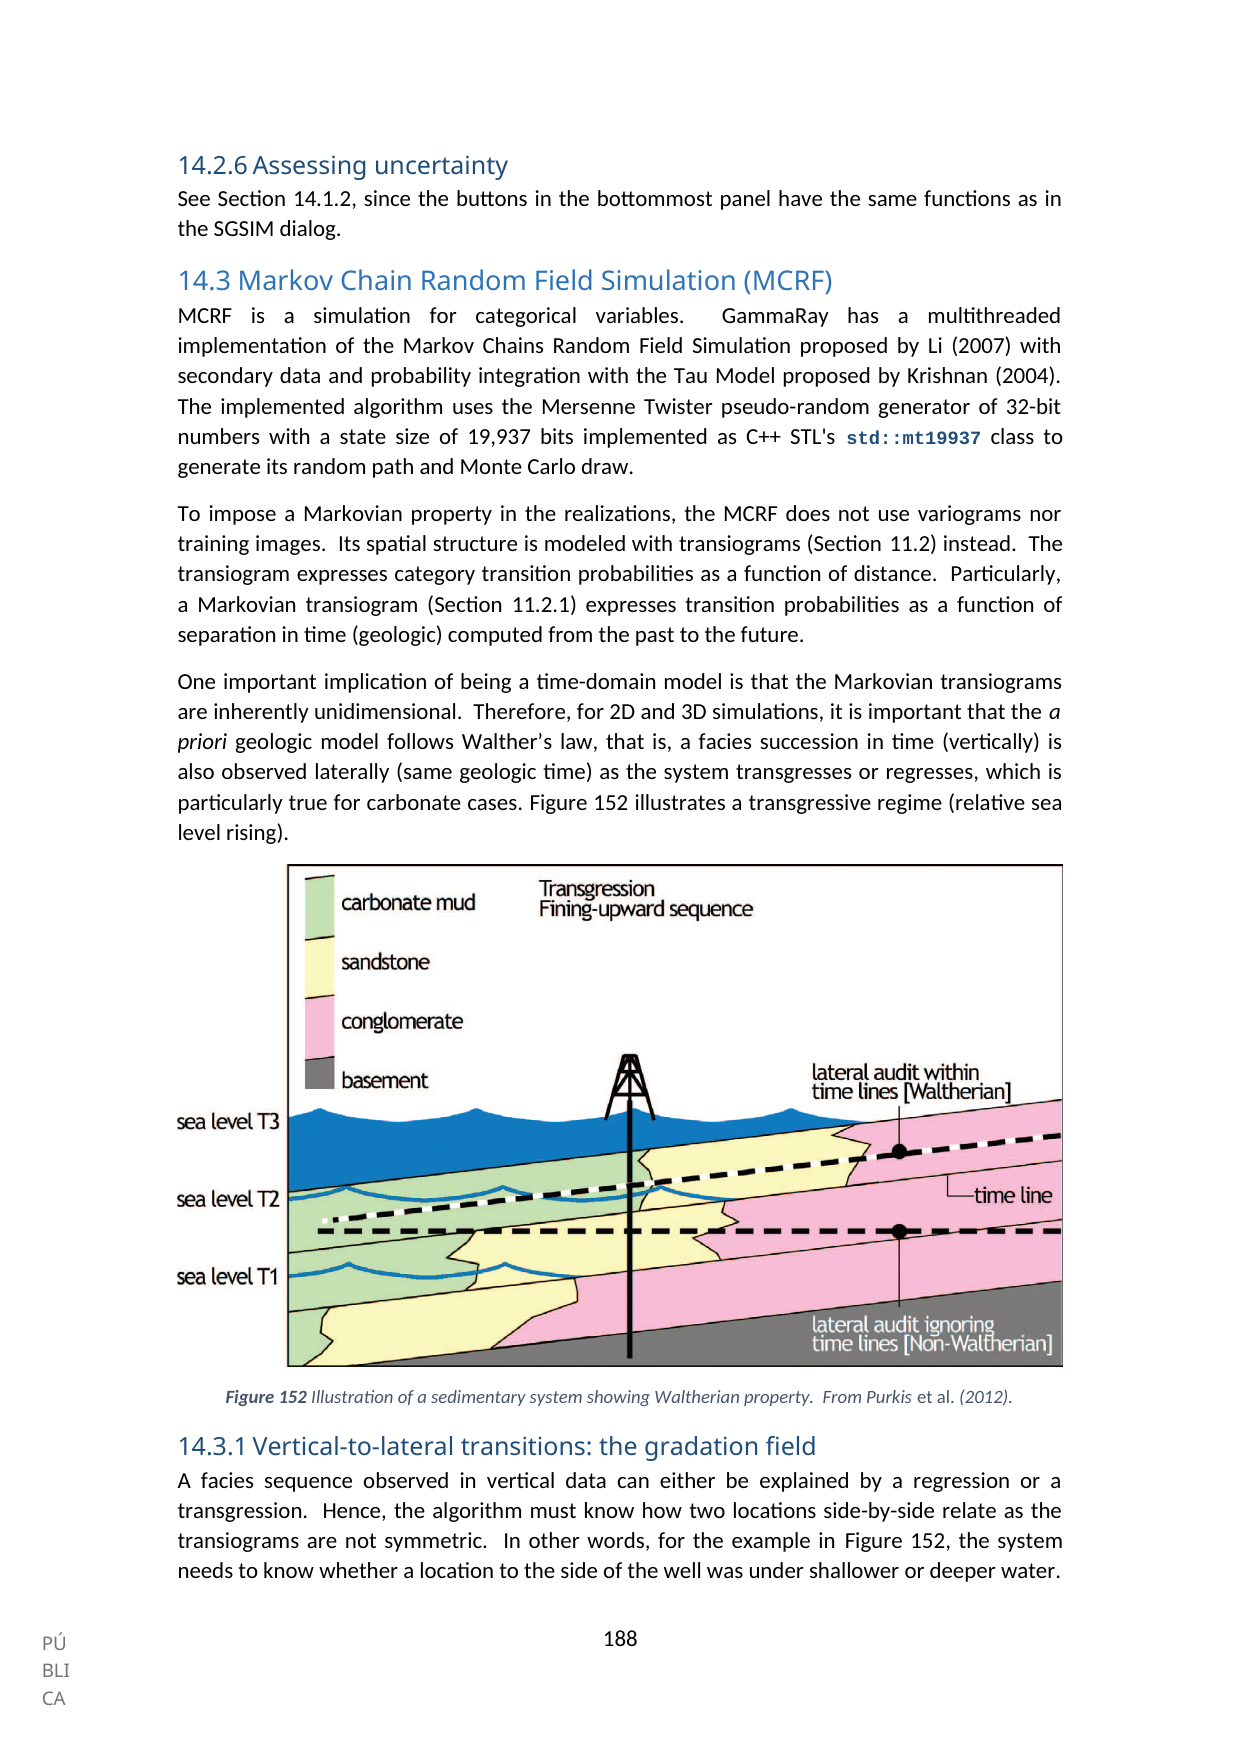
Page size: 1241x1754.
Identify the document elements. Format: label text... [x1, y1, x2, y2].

text A facies sequence observed in vertical data can either be explained by a regression or a transgression. Hence, the algorithm must know how two locations side-by-side relate as the transiograms are not symmetric. In other words, for the example in Figure 149, the system needs to know whether a location to the side of the well was under shallower or deeper water. [177, 1466, 1063, 1584]
subtitle Vertical-to-lateral transitions: the gradation field [177, 1429, 1063, 1463]
text MCRF is a simulation for categorical variables. GammaRay has a multithreaded implementation of the Markov Chains Random Field Simulation proposed by Li (2007) with secondary data and probability integration with the Tau Model proposed by Krishnan (2004). The implemented algorithm uses the Mersenne Twister pseudo-random generator of 32-bit numbers with a state size of 19,937 bits implemented as C++ STL's std::mt19937 class to generate its random path and Monte Carlo draw. [177, 301, 1063, 480]
text To impose a Markovian property in the realizations, the MCRF does not use variograms nor training images. Its spatial structure is modeled with transiograms (Section 11.2) instead. The transiogram expresses category transition probabilities as a function of distance. Particularly, a Markovian transiogram (Section 11.2.1) expresses transition probabilities as a function of separation in time (geologic) computed from the past to the future. [177, 499, 1063, 648]
text See Section 14.1.2, since the buttons in the bottommost panel have the same functions as in the SGSIM dialog. [177, 184, 1063, 243]
text One important implication of being a time-domain model is that the Markovian transiograms are inherently unidimensional. Therefore, for 2D and 3D simulations, it is important that the a priori geologic model follows Walther’s law, that is, a facies succession in time (vertically) is also observed laterally (same geologic time) as the system transgresses or regresses, which is particularly true for carbonate cases. Figure 149 illustrates a transgressive regime (relative sea level rising). [177, 667, 1063, 846]
text Figure 152 Illustration of a sedimentary system showing Waltherian property. From Purkis et al. (2012). [177, 1385, 1063, 1408]
subtitle Markov Chain Random Field Simulation (MCRF) [177, 261, 1063, 298]
subtitle Assessing uncertainty [177, 148, 1063, 182]
